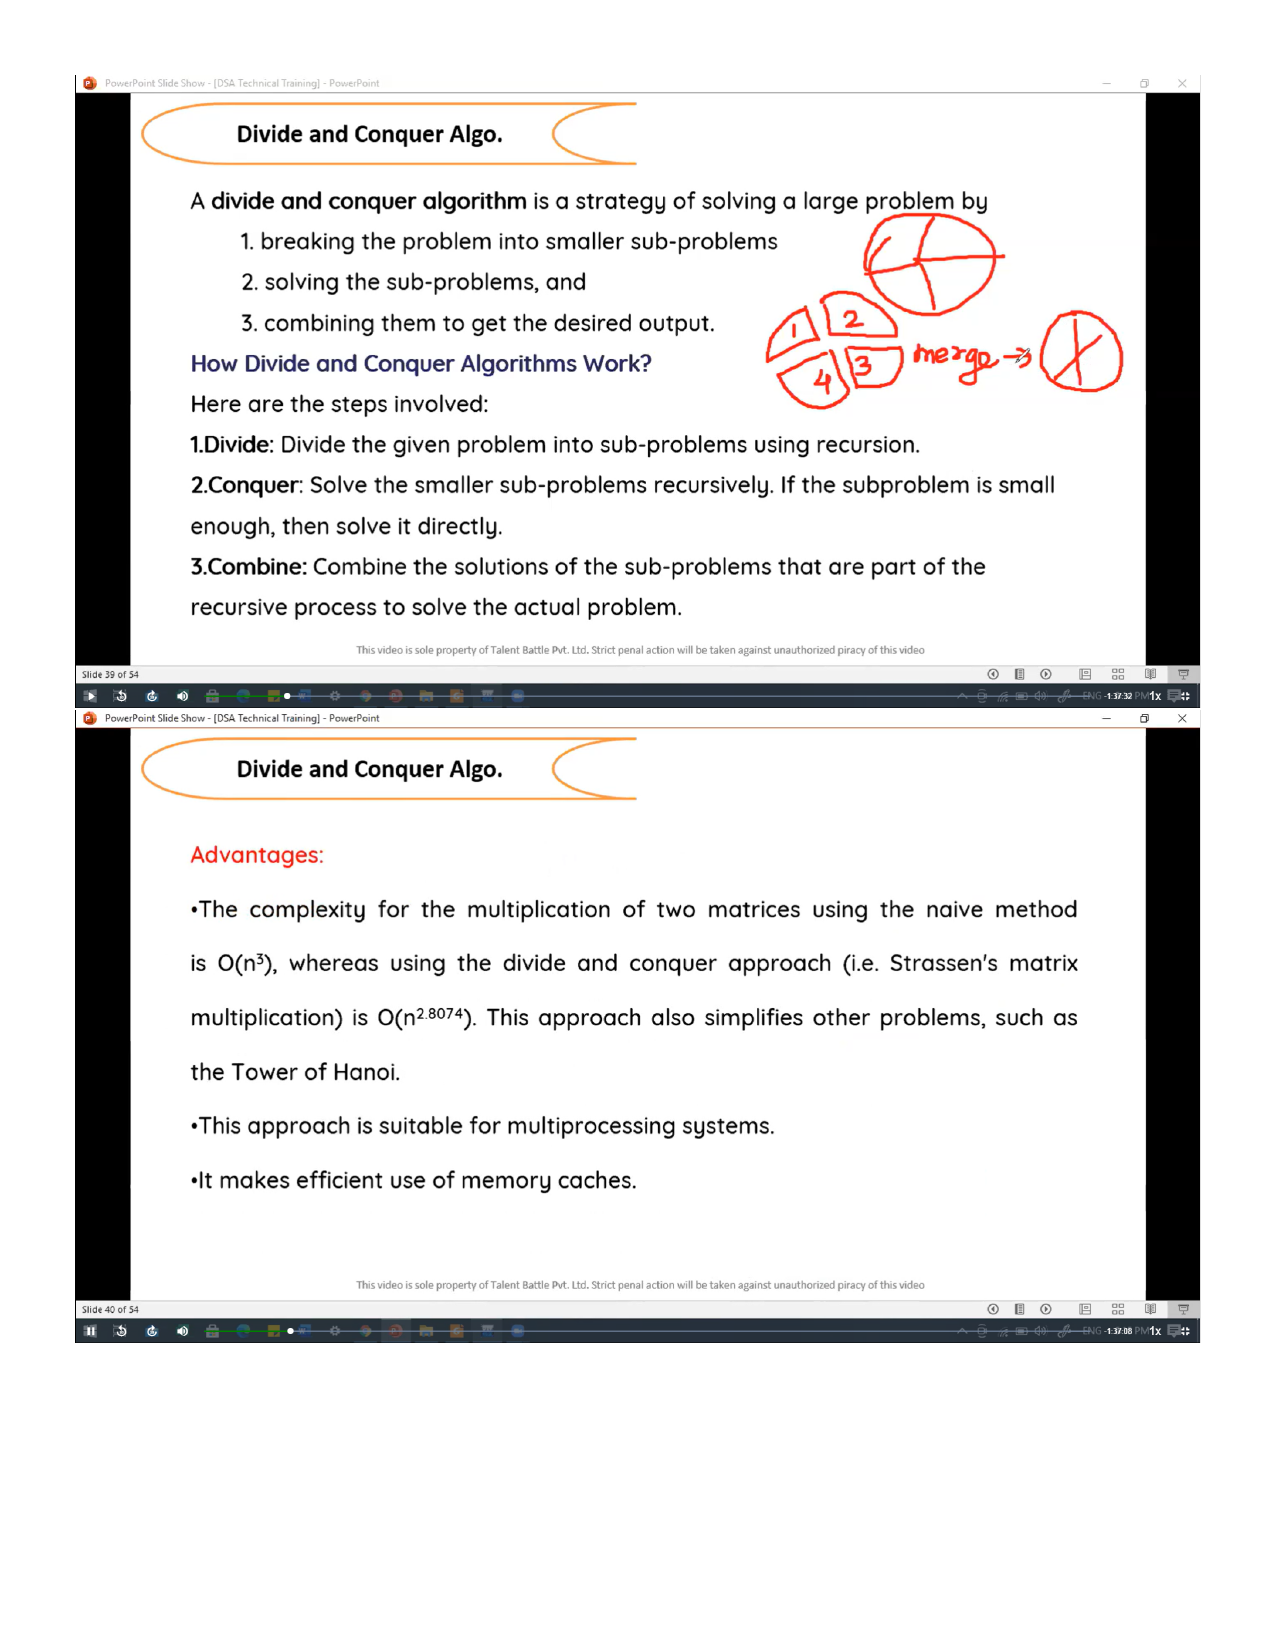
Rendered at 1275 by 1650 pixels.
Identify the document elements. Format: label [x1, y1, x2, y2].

picture [75, 710, 1200, 1343]
picture [75, 75, 1200, 708]
